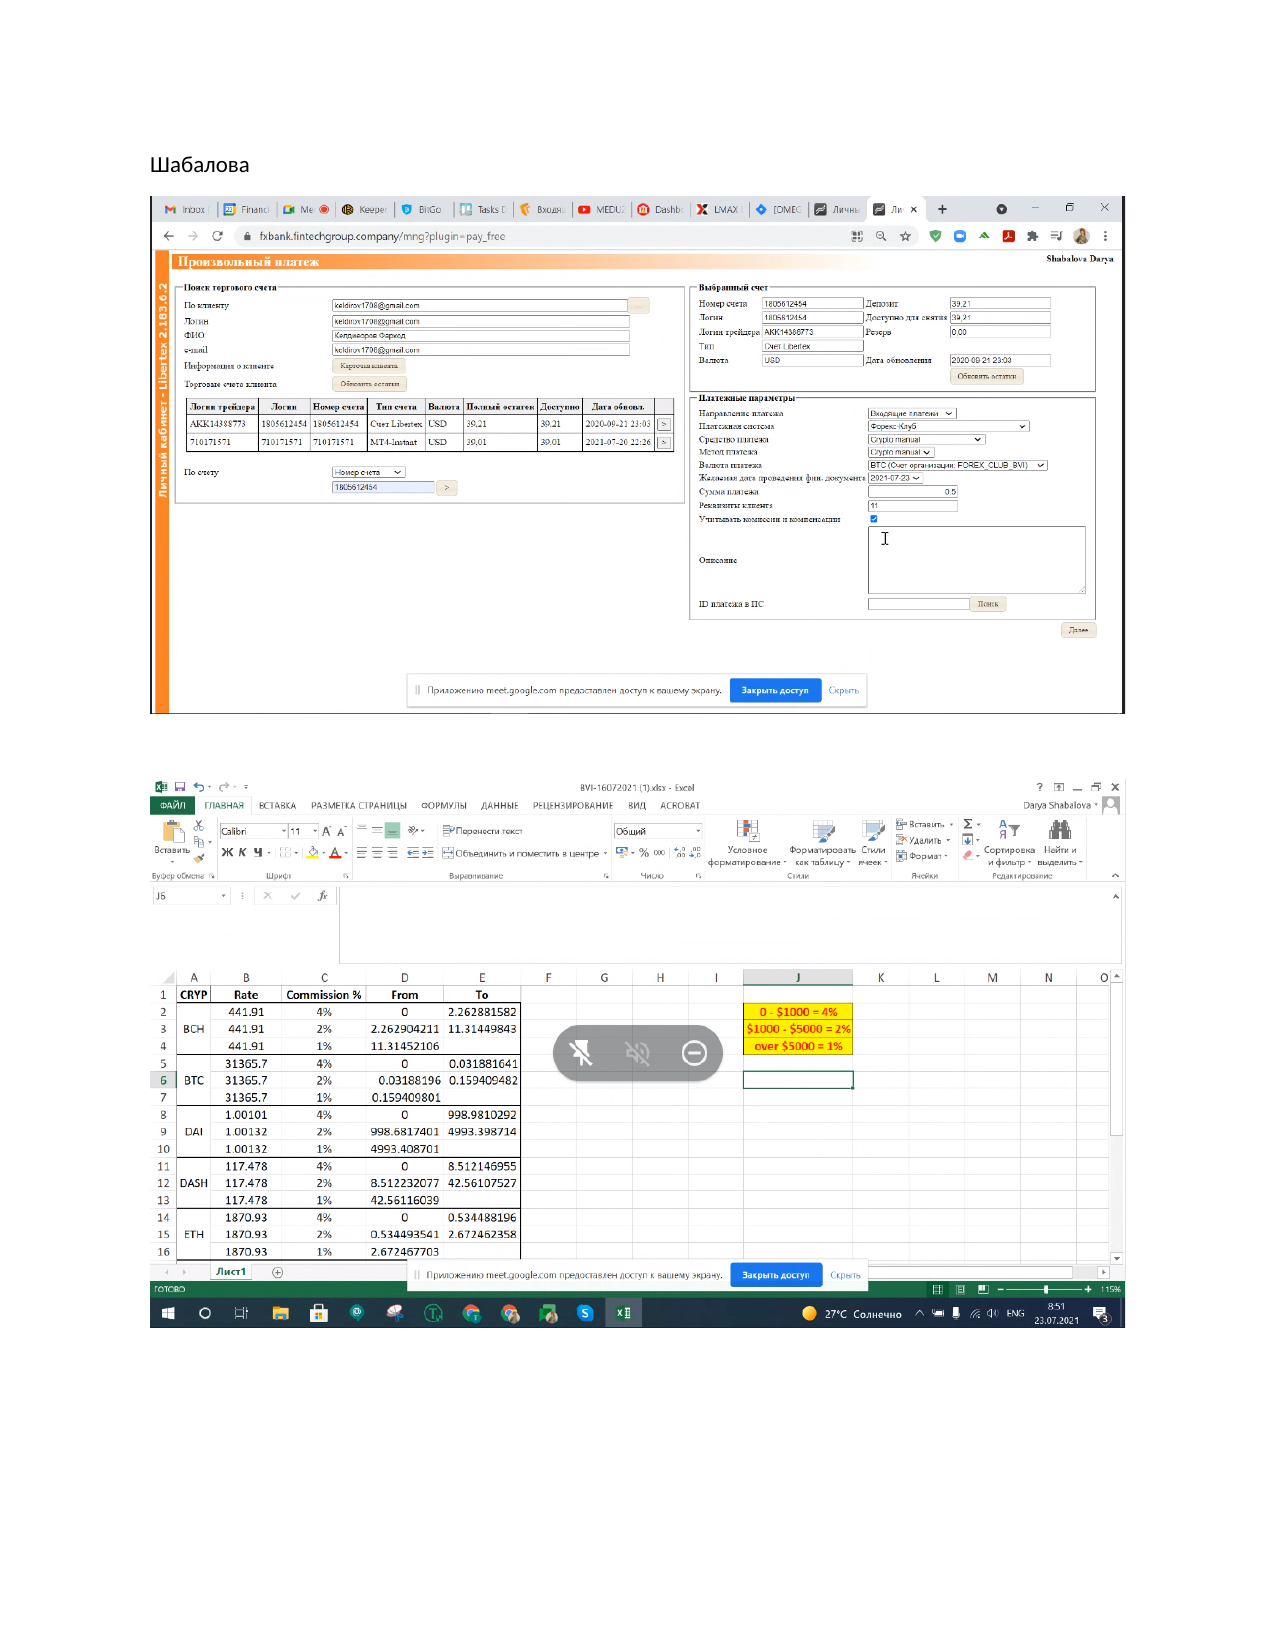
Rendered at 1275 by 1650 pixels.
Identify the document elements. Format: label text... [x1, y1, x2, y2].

picture [150, 196, 1125, 714]
text Шабалова [150, 150, 1125, 178]
picture [150, 779, 1125, 1328]
